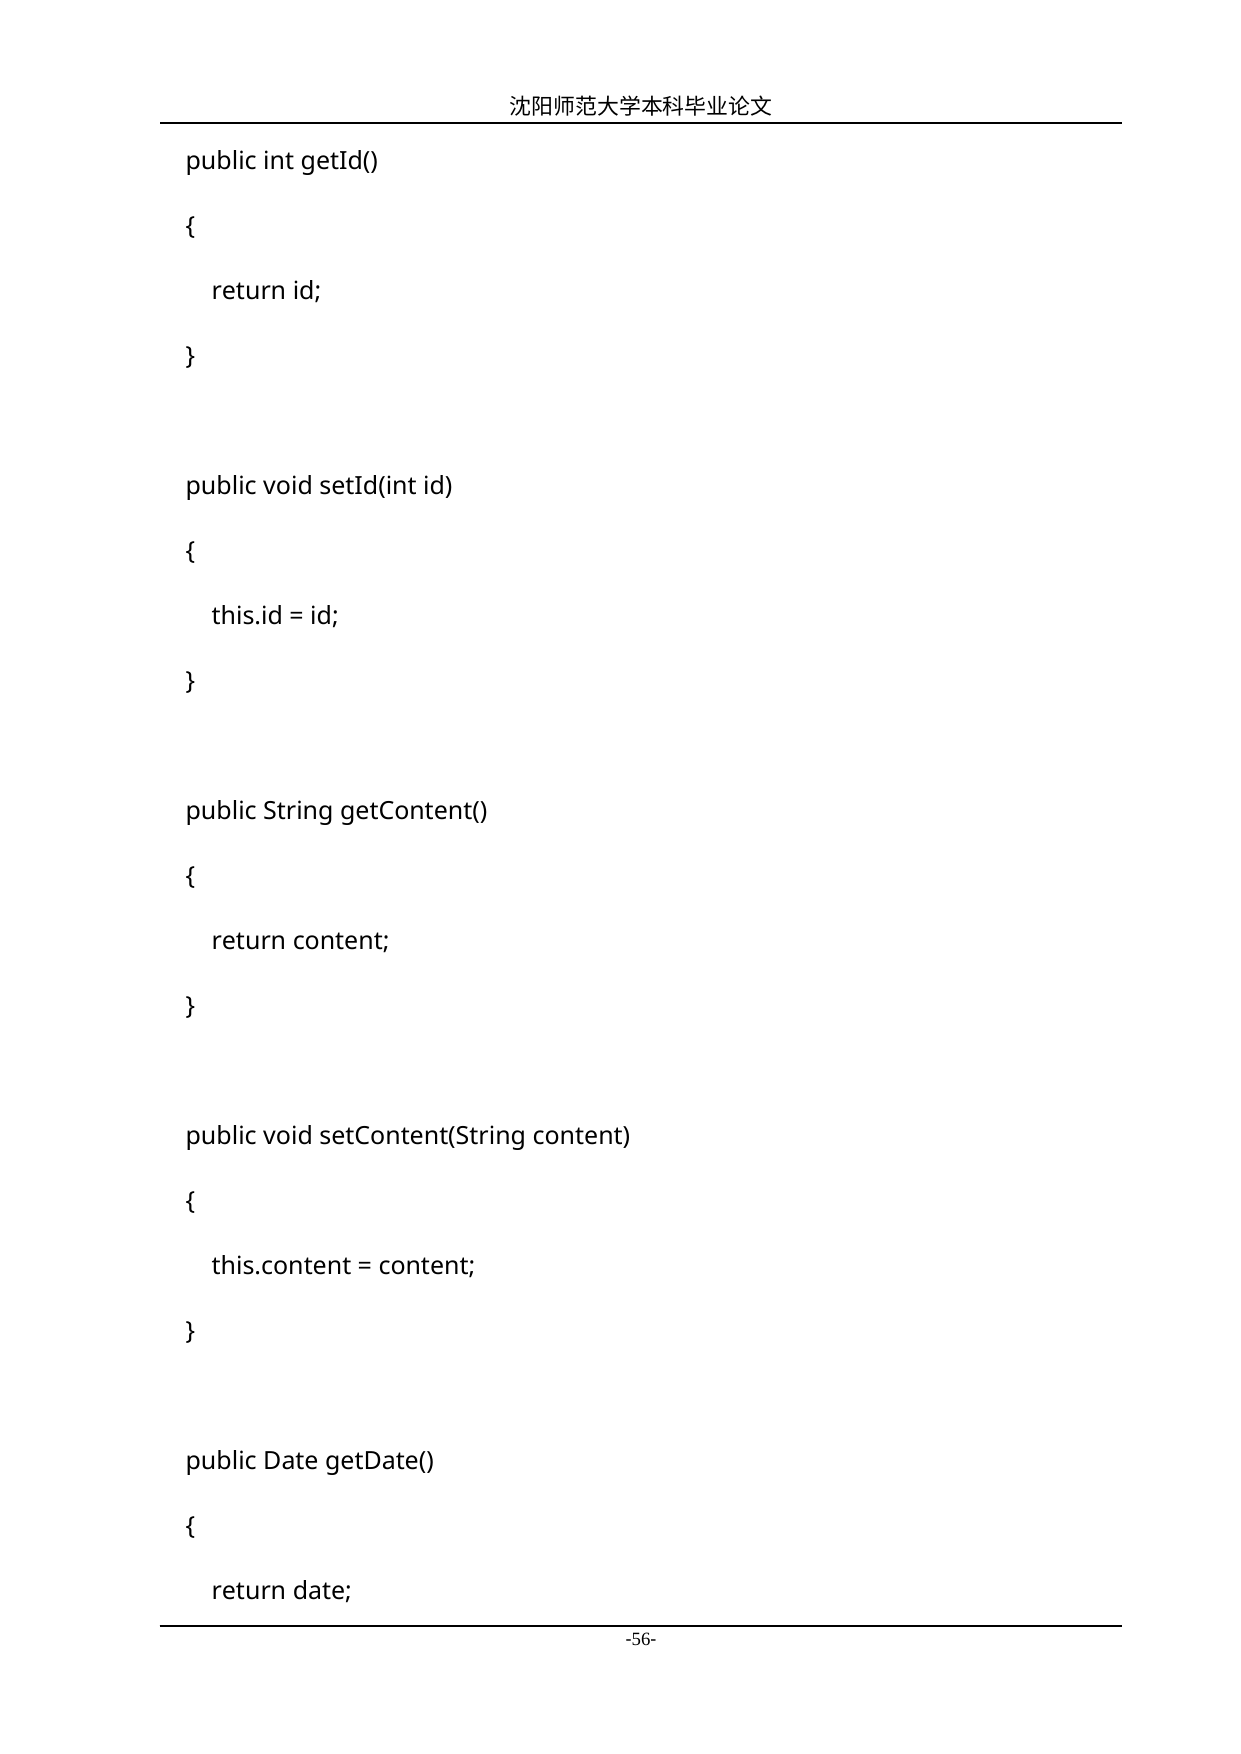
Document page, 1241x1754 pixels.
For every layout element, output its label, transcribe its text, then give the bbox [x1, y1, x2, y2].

text } [159, 647, 1122, 712]
text return content; [159, 907, 1122, 972]
text { [159, 517, 1122, 582]
text { [159, 192, 1122, 257]
text } [159, 1297, 1122, 1362]
text { [159, 1492, 1122, 1557]
text public void setContent(String content) [159, 1102, 1122, 1167]
text public String getContent() [159, 777, 1122, 842]
text this.id = id; [159, 582, 1122, 647]
text return id; [159, 257, 1122, 322]
text } [159, 322, 1122, 387]
text { [159, 1167, 1122, 1232]
text public int getId() [159, 127, 1122, 192]
text return date; [159, 1557, 1122, 1622]
text public void setId(int id) [159, 452, 1122, 517]
text } [159, 972, 1122, 1037]
text public Date getDate() [159, 1427, 1122, 1492]
text this.content = content; [159, 1232, 1122, 1297]
text { [159, 842, 1122, 907]
